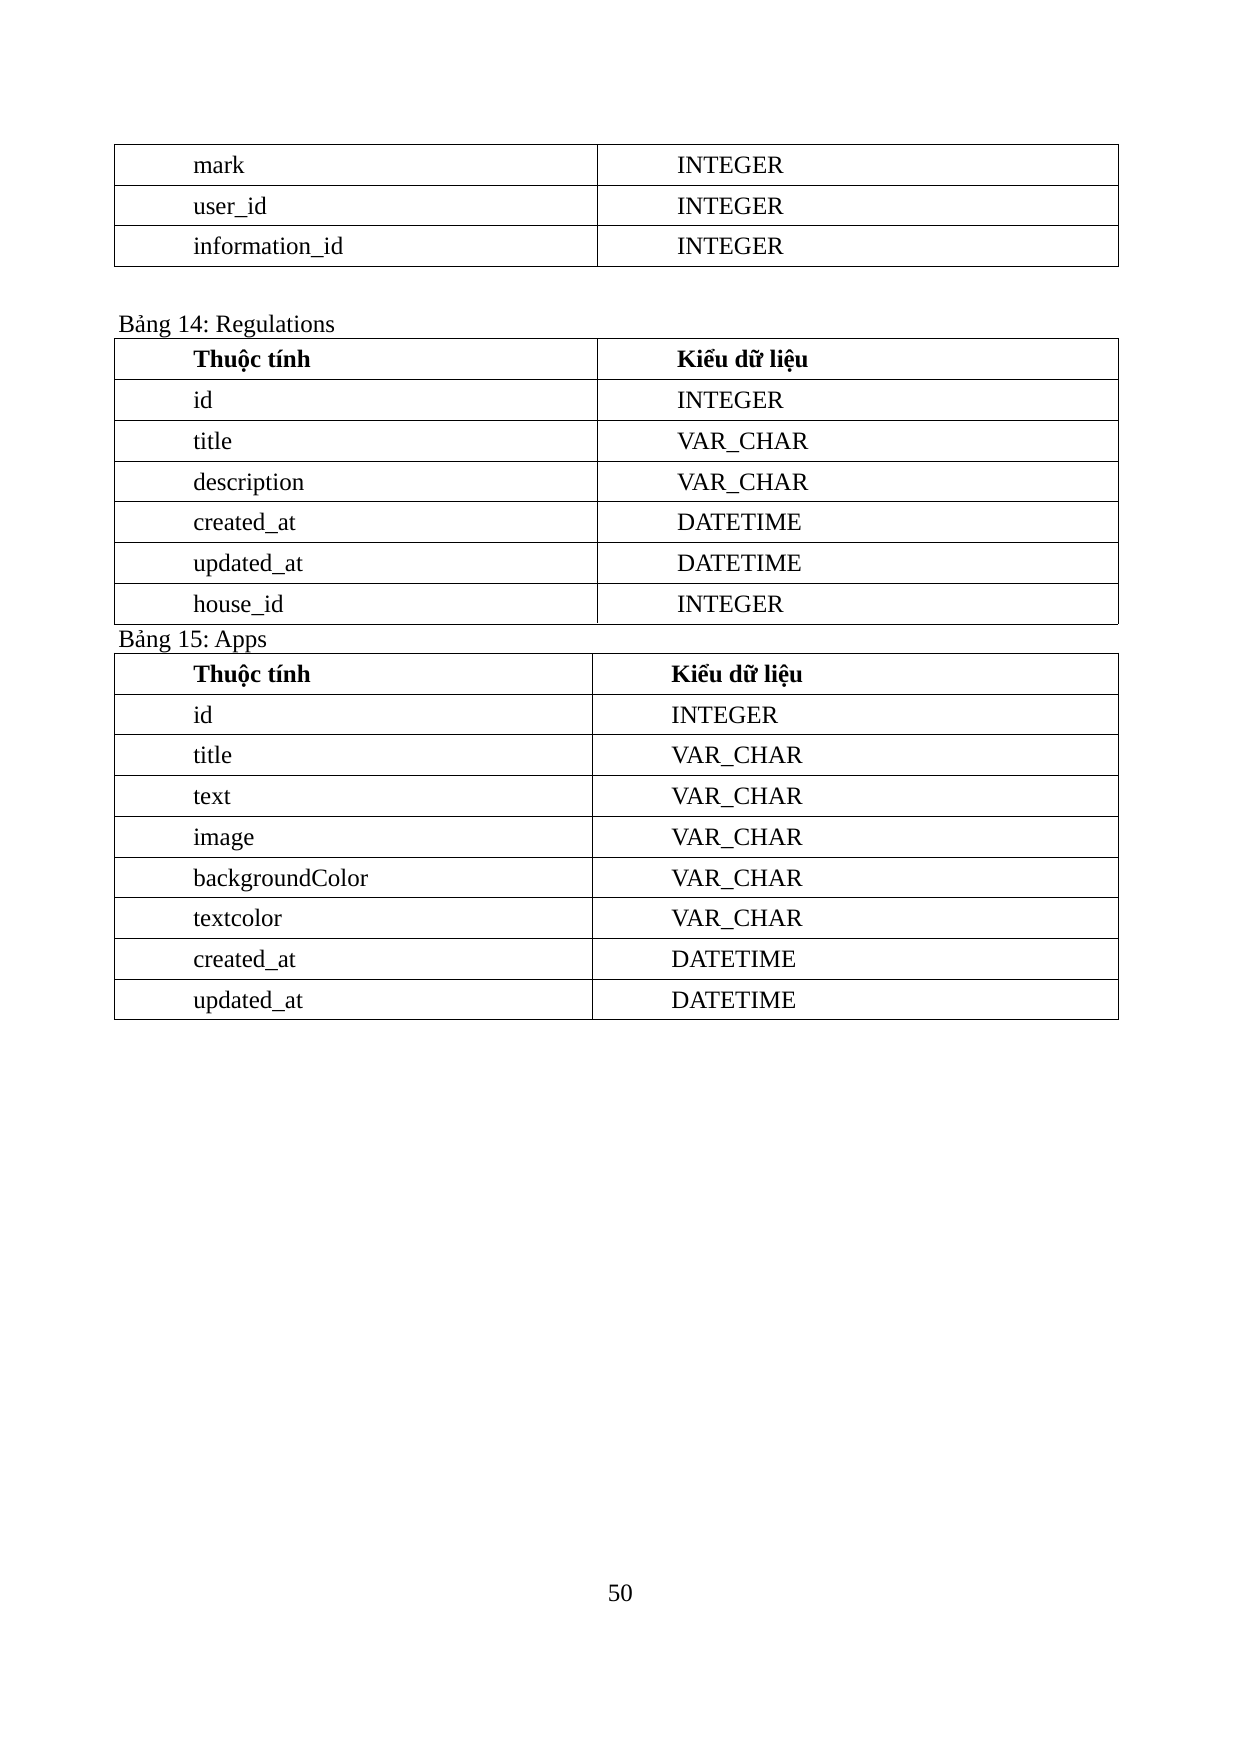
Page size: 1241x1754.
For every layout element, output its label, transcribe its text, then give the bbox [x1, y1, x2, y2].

table_cell INTEGER [598, 380, 1118, 420]
table_cell created_at [115, 502, 597, 542]
table_cell updated_at [115, 543, 597, 583]
table_cell VAR_CHAR [593, 735, 1118, 775]
table_header Thuộc tính [115, 339, 597, 379]
table_cell title [115, 735, 592, 775]
table_cell title [115, 421, 597, 461]
table_cell DATETIME [593, 980, 1118, 1019]
table_cell INTEGER [598, 186, 1118, 225]
table_header Kiểu dữ liệu [598, 339, 1118, 379]
table_cell updated_at [115, 980, 592, 1019]
table_cell mark [115, 145, 597, 184]
table_cell id [115, 695, 592, 734]
table_cell DATETIME [598, 543, 1118, 583]
table_cell VAR_CHAR [593, 898, 1118, 938]
table_cell INTEGER [598, 226, 1118, 266]
table_cell description [115, 462, 597, 501]
table_header Thuộc tính [115, 654, 592, 693]
table_cell VAR_CHAR [598, 421, 1118, 461]
table_cell information_id [115, 226, 597, 266]
table_cell VAR_CHAR [598, 462, 1118, 501]
table_cell INTEGER [593, 695, 1118, 734]
table_header Kiểu dữ liệu [593, 654, 1118, 693]
table_cell textcolor [115, 898, 592, 938]
text Bảng 14: Regulations [118, 309, 1122, 338]
text Bảng 15: Apps [118, 624, 1122, 653]
table_cell created_at [115, 939, 592, 978]
table_cell user_id [115, 186, 597, 225]
table_cell text [115, 776, 592, 816]
table_cell VAR_CHAR [593, 858, 1118, 897]
table_cell INTEGER [598, 145, 1118, 184]
table_cell DATETIME [593, 939, 1118, 978]
table_cell house_id [115, 584, 597, 623]
table_cell backgroundColor [115, 858, 592, 897]
table_cell id [115, 380, 597, 420]
table_cell VAR_CHAR [593, 817, 1118, 856]
table_cell VAR_CHAR [593, 776, 1118, 816]
table_cell INTEGER [598, 584, 1118, 623]
table_cell image [115, 817, 592, 856]
table_cell DATETIME [598, 502, 1118, 542]
